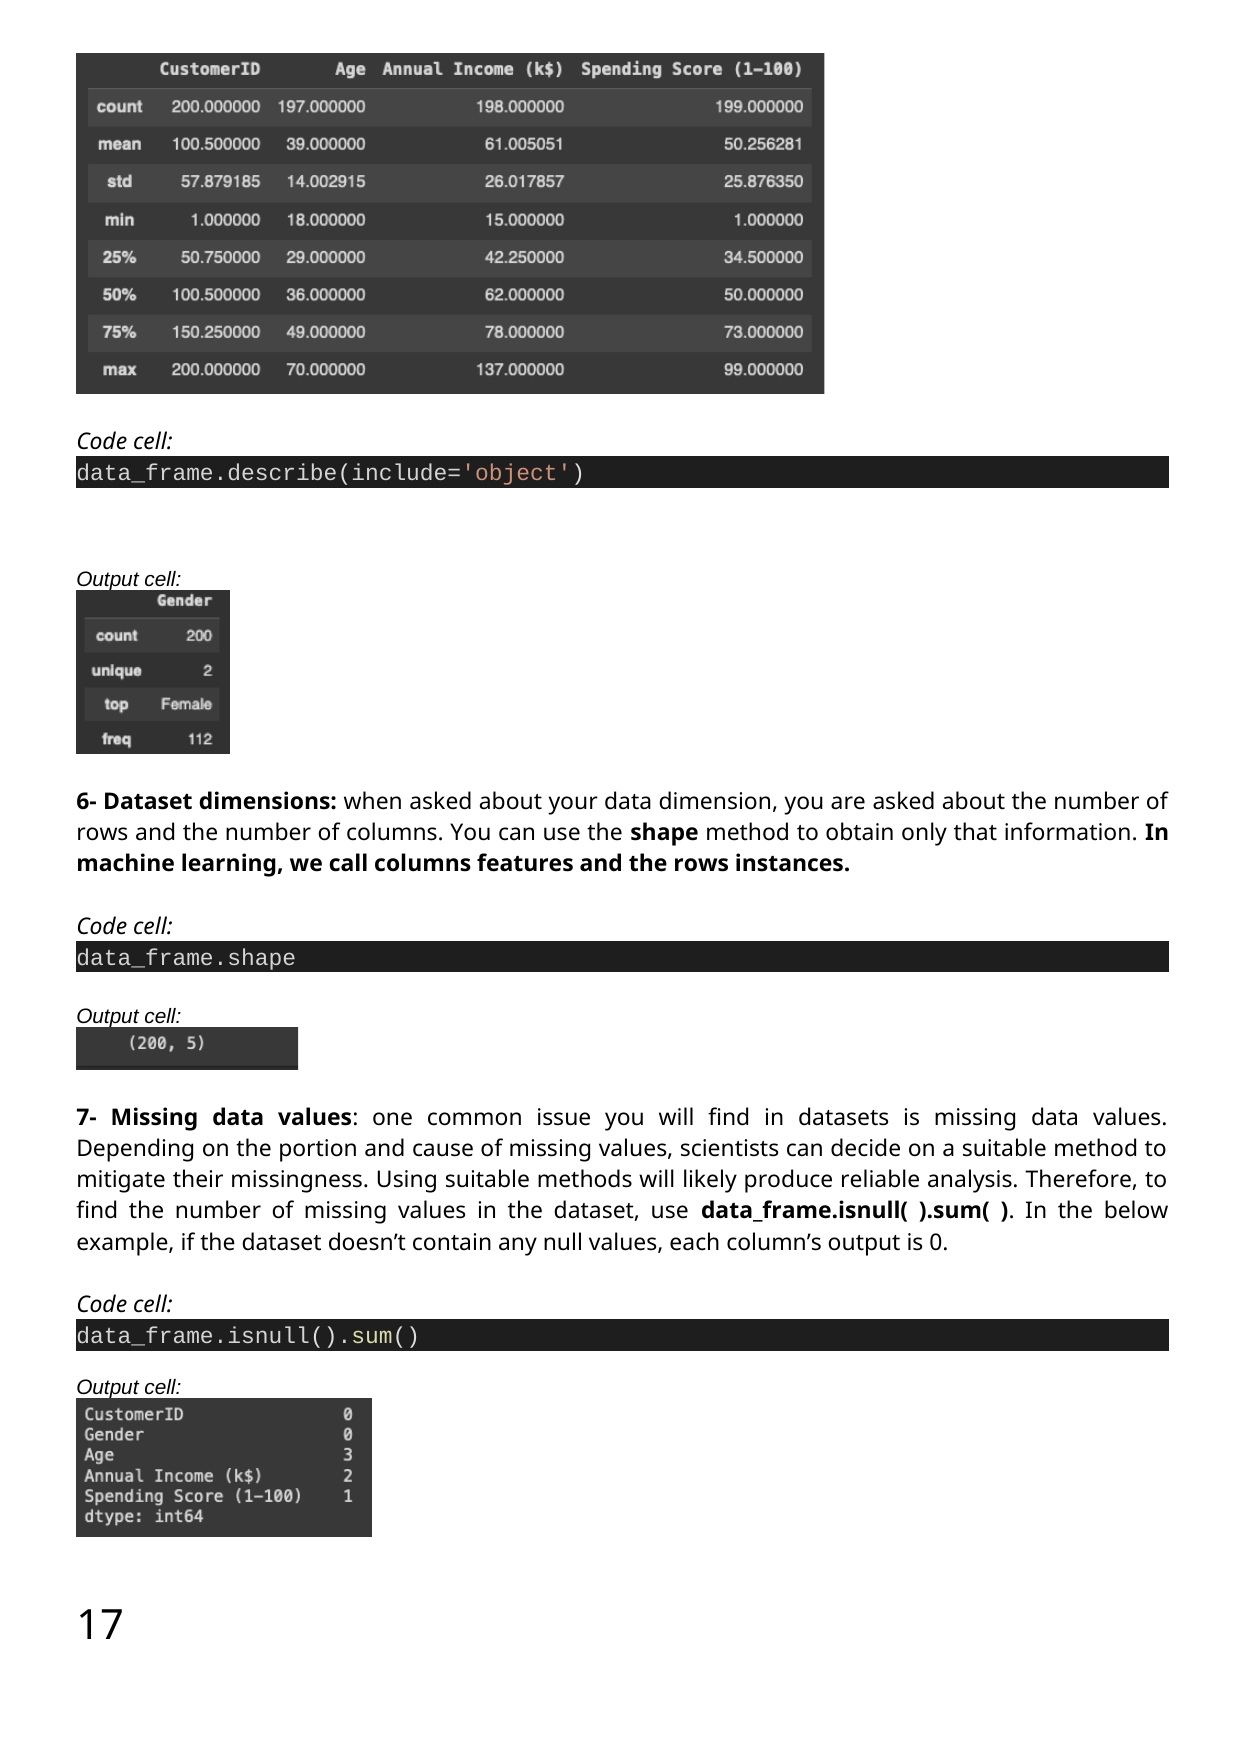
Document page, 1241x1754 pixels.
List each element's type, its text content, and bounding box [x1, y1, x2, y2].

text data_frame.describe(include='object') [76, 456, 1169, 488]
text data_frame.shape [76, 941, 1169, 972]
picture [76, 590, 230, 754]
text data_frame.isnull().sum() [76, 1319, 1169, 1351]
text Code cell: [76, 1288, 1169, 1319]
text Output cell: [76, 567, 1169, 591]
text 6- Dataset dimensions: when asked about your data dimension, you are asked about the number of rows and the number of columns. You can use the shape method to obtain only that information. In machine learning, we call columns features and the rows instances. [76, 785, 1169, 878]
text Output cell: [76, 1375, 1169, 1399]
text Code cell: [76, 910, 1169, 941]
text Code cell: [76, 425, 1169, 456]
picture [76, 1398, 372, 1537]
picture [76, 53, 825, 394]
text 7- Missing data values: one common issue you will find in datasets is missing data values. Depending on the portion and cause of missing values, scientists can decide on a suitable method to mitigate their missingness. Using suitable methods will likely produce reliable analysis. Therefore, to find the number of missing values in the dataset, use data_frame.isnull( ).sum( ). In the below example, if the dataset doesn’t contain any null values, each column’s output is 0. [76, 1101, 1169, 1257]
text Output cell: [76, 1003, 1169, 1027]
picture [76, 1027, 299, 1070]
